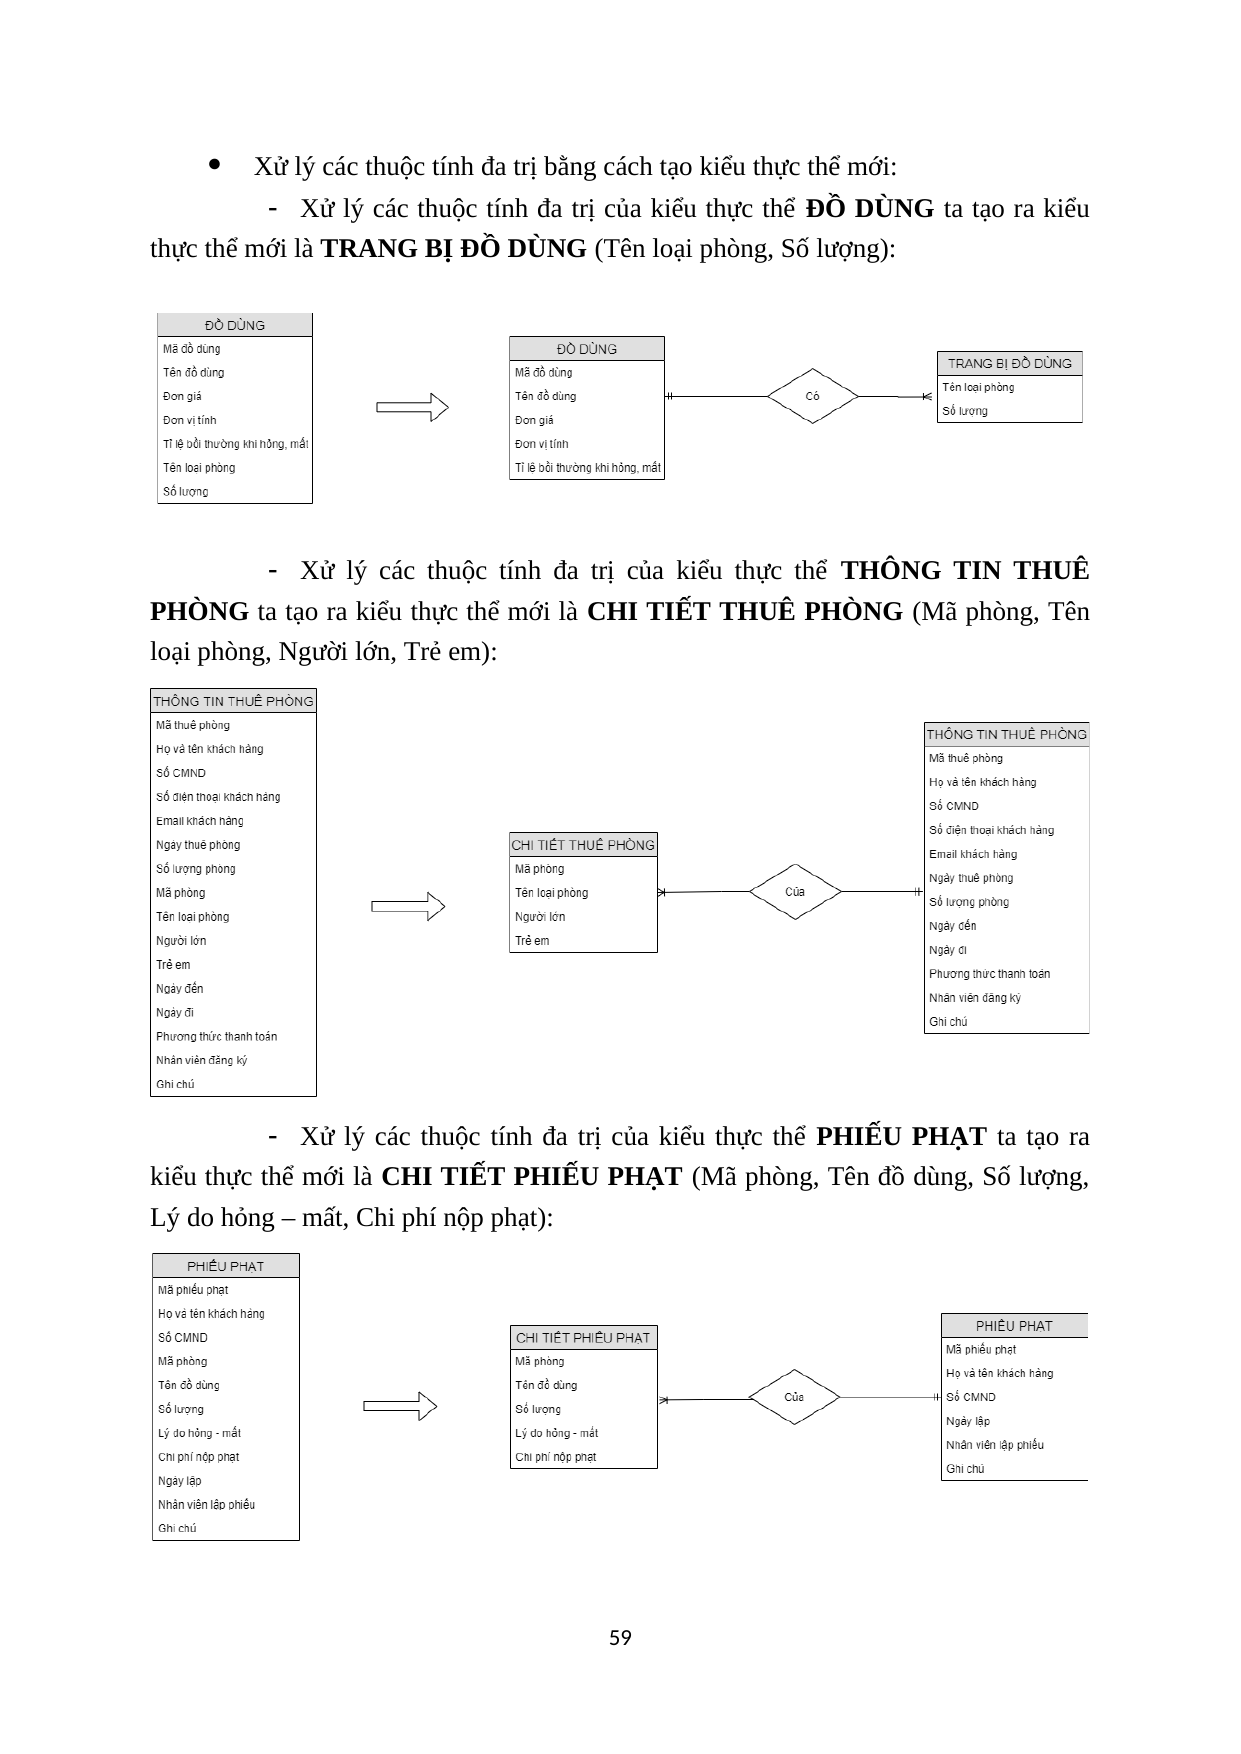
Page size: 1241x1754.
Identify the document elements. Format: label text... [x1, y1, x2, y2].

list Xử lý các thuộc tính đa trị của kiểu thực thể PHIẾU PHẠT ta tạo ra kiểu thực thể mới là CHI TIẾT PHIẾU PHẠT (Mã phòng, Tên đồ dùng, Số lượng, Lý do hỏng – mất, Chi phí nộp phạt): [150, 1120, 1090, 1232]
picture [150, 688, 1090, 1099]
picture [152, 1253, 1088, 1543]
list Xử lý các thuộc tính đa trị bằng cách tạo kiểu thực thể mới: [209, 150, 1090, 182]
list Xử lý các thuộc tính đa trị của kiểu thực thể ĐỒ DÙNG ta tạo ra kiểu thực thể mới là TRANG BỊ ĐỒ DÙNG (Tên loại phòng, Số lượng): [150, 192, 1090, 263]
picture [157, 313, 1083, 506]
list Xử lý các thuộc tính đa trị của kiểu thực thể THÔNG TIN THUÊ PHÒNG ta tạo ra kiểu thực thể mới là CHI TIẾT THUÊ PHÒNG (Mã phòng, Tên loại phòng, Người lớn, Trẻ em): [150, 554, 1090, 667]
